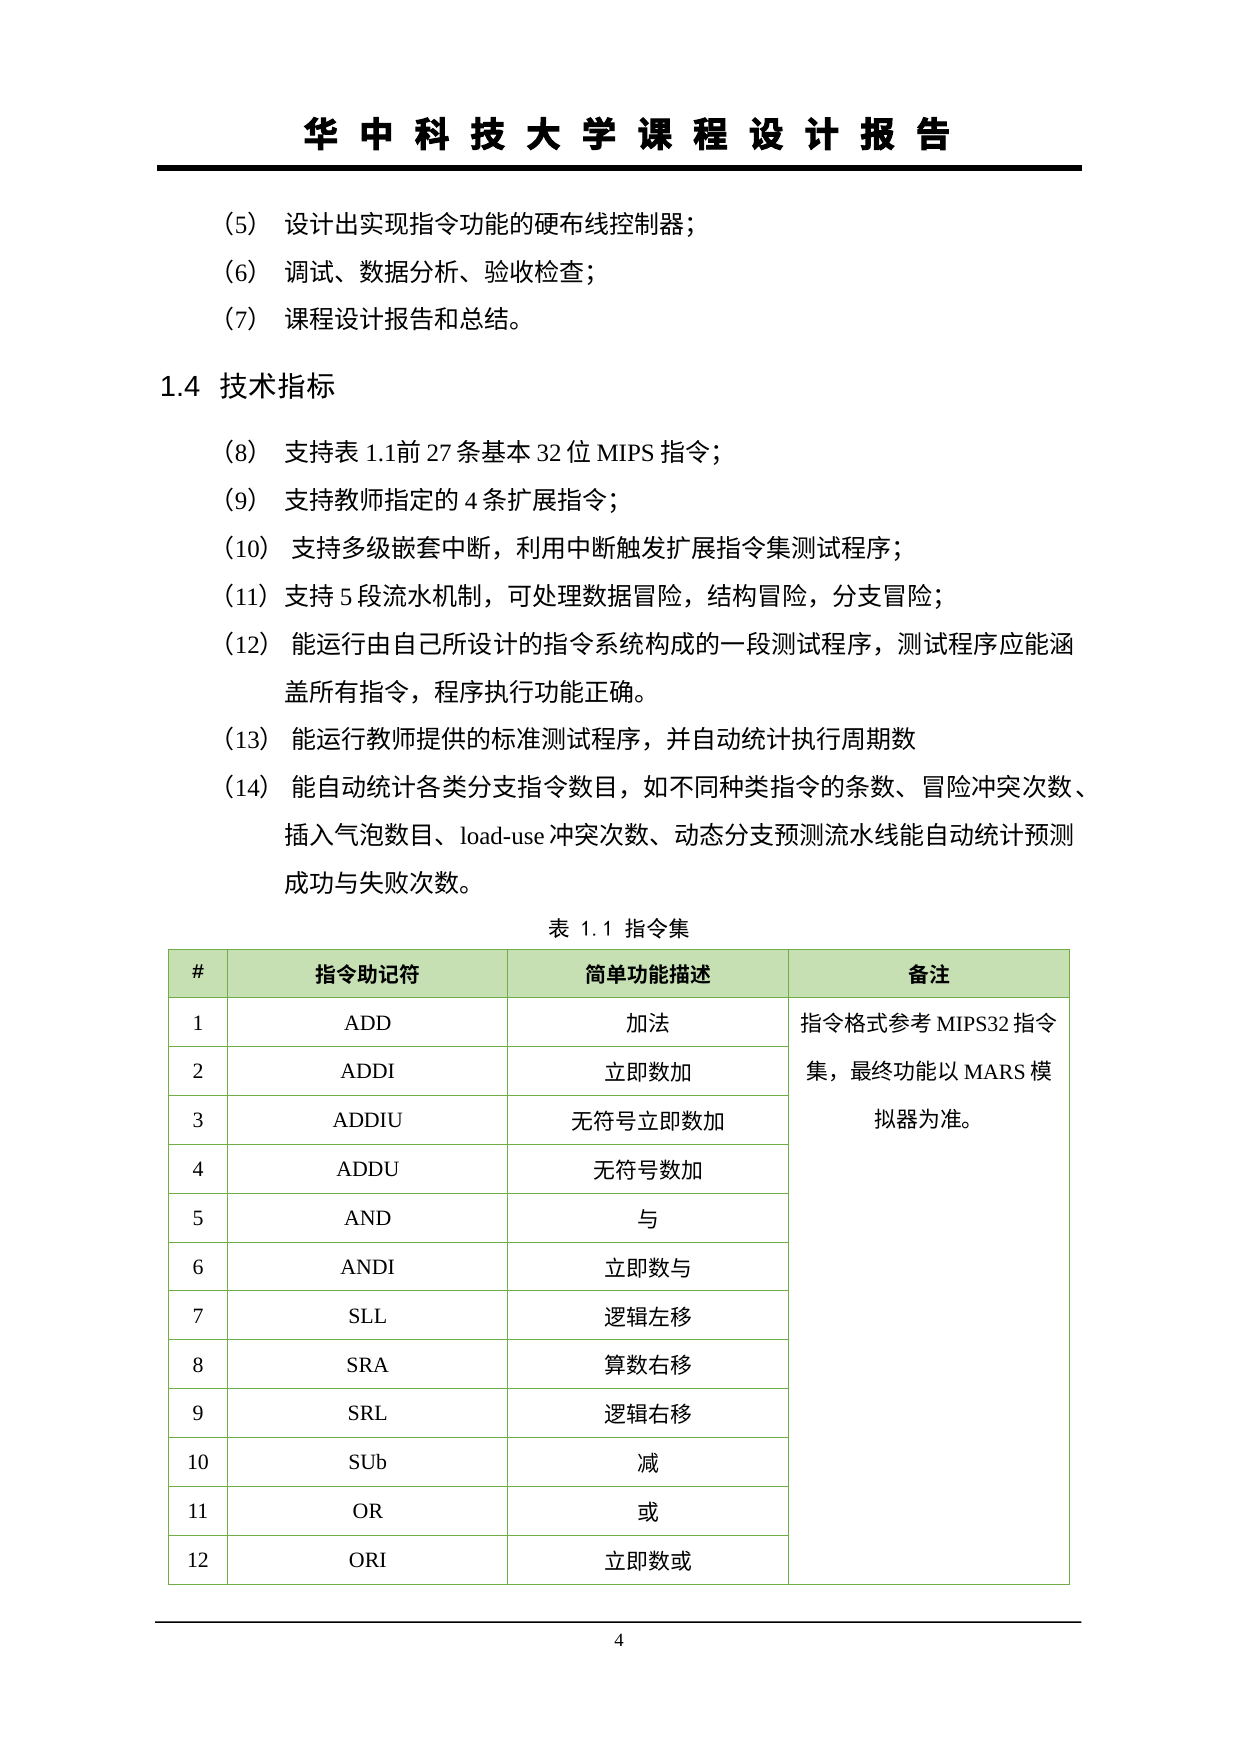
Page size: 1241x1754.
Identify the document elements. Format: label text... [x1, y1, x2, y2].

table_cell 加法 [508, 998, 788, 1046]
table_header 简单功能描述 [508, 950, 788, 997]
list 能运行教师提供的标准测试程序，并自动统计执行周期数 [209, 714, 1075, 762]
table_cell ORI [228, 1536, 507, 1583]
table_header 指令助记符 [228, 950, 507, 997]
table_cell 立即数加 [508, 1047, 788, 1095]
text 表 1.1 指令集 [159, 914, 1078, 939]
table_cell ADDIU [228, 1096, 507, 1144]
table_cell 8 [169, 1340, 227, 1388]
table_cell ADD [228, 998, 507, 1046]
table_cell 7 [169, 1291, 227, 1339]
table_cell 2 [169, 1047, 227, 1095]
table_cell ANDI [228, 1243, 507, 1290]
list 支持表 1.1前27条基本32位MIPS指令； [209, 427, 1075, 475]
list 能自动统计各类分支指令数目，如不同种类指令的条数、冒险冲突次数、插入气泡数目、load-use冲突次数、动态分支预测流水线能自动统计预测成功与失败次数。 [209, 762, 1075, 905]
table_cell 4 [169, 1145, 227, 1193]
table_cell OR [228, 1487, 507, 1535]
table_header # [169, 950, 227, 997]
table_cell 10 [169, 1438, 227, 1486]
list 支持5段流水机制，可处理数据冒险，结构冒险，分支冒险； [209, 571, 1075, 618]
table_cell 无符号数加 [508, 1145, 788, 1193]
table_cell ADDI [228, 1047, 507, 1095]
table_cell SRA [228, 1340, 507, 1388]
table_cell 或 [508, 1487, 788, 1535]
table_cell 逻辑右移 [508, 1389, 788, 1437]
table_cell SLL [228, 1291, 507, 1339]
list 支持教师指定的4条扩展指令； [209, 475, 1075, 523]
table_cell 6 [169, 1243, 227, 1290]
table_cell SUb [228, 1438, 507, 1486]
list 设计出实现指令功能的硬布线控制器； [209, 198, 1075, 246]
table_cell 无符号立即数加 [508, 1096, 788, 1144]
table_cell 11 [169, 1487, 227, 1535]
list 能运行由自己所设计的指令系统构成的一段测试程序，测试程序应能涵盖所有指令，程序执行功能正确。 [209, 618, 1075, 714]
table_cell 算数右移 [508, 1340, 788, 1388]
list 课程设计报告和总结。 [209, 294, 1075, 342]
table_cell AND [228, 1194, 507, 1242]
table_cell 减 [508, 1438, 788, 1486]
table_cell 9 [169, 1389, 227, 1437]
table_cell 指令格式参考MIPS32指令集，最终功能以MARS模拟器为准。 [789, 998, 1069, 1583]
table_cell ADDU [228, 1145, 507, 1193]
table_cell 立即数或 [508, 1536, 788, 1583]
table_cell SRL [228, 1389, 507, 1437]
table_cell 5 [169, 1194, 227, 1242]
list 支持多级嵌套中断，利用中断触发扩展指令集测试程序； [209, 523, 1075, 571]
table_cell 立即数与 [508, 1243, 788, 1290]
subtitle 技术指标 [159, 367, 1053, 402]
table_cell 1 [169, 998, 227, 1046]
table_cell 3 [169, 1096, 227, 1144]
list 调试、数据分析、验收检查； [209, 246, 1075, 294]
table_cell 与 [508, 1194, 788, 1242]
table_header 备注 [789, 950, 1069, 997]
table_cell 逻辑左移 [508, 1291, 788, 1339]
table_cell 12 [169, 1536, 227, 1583]
